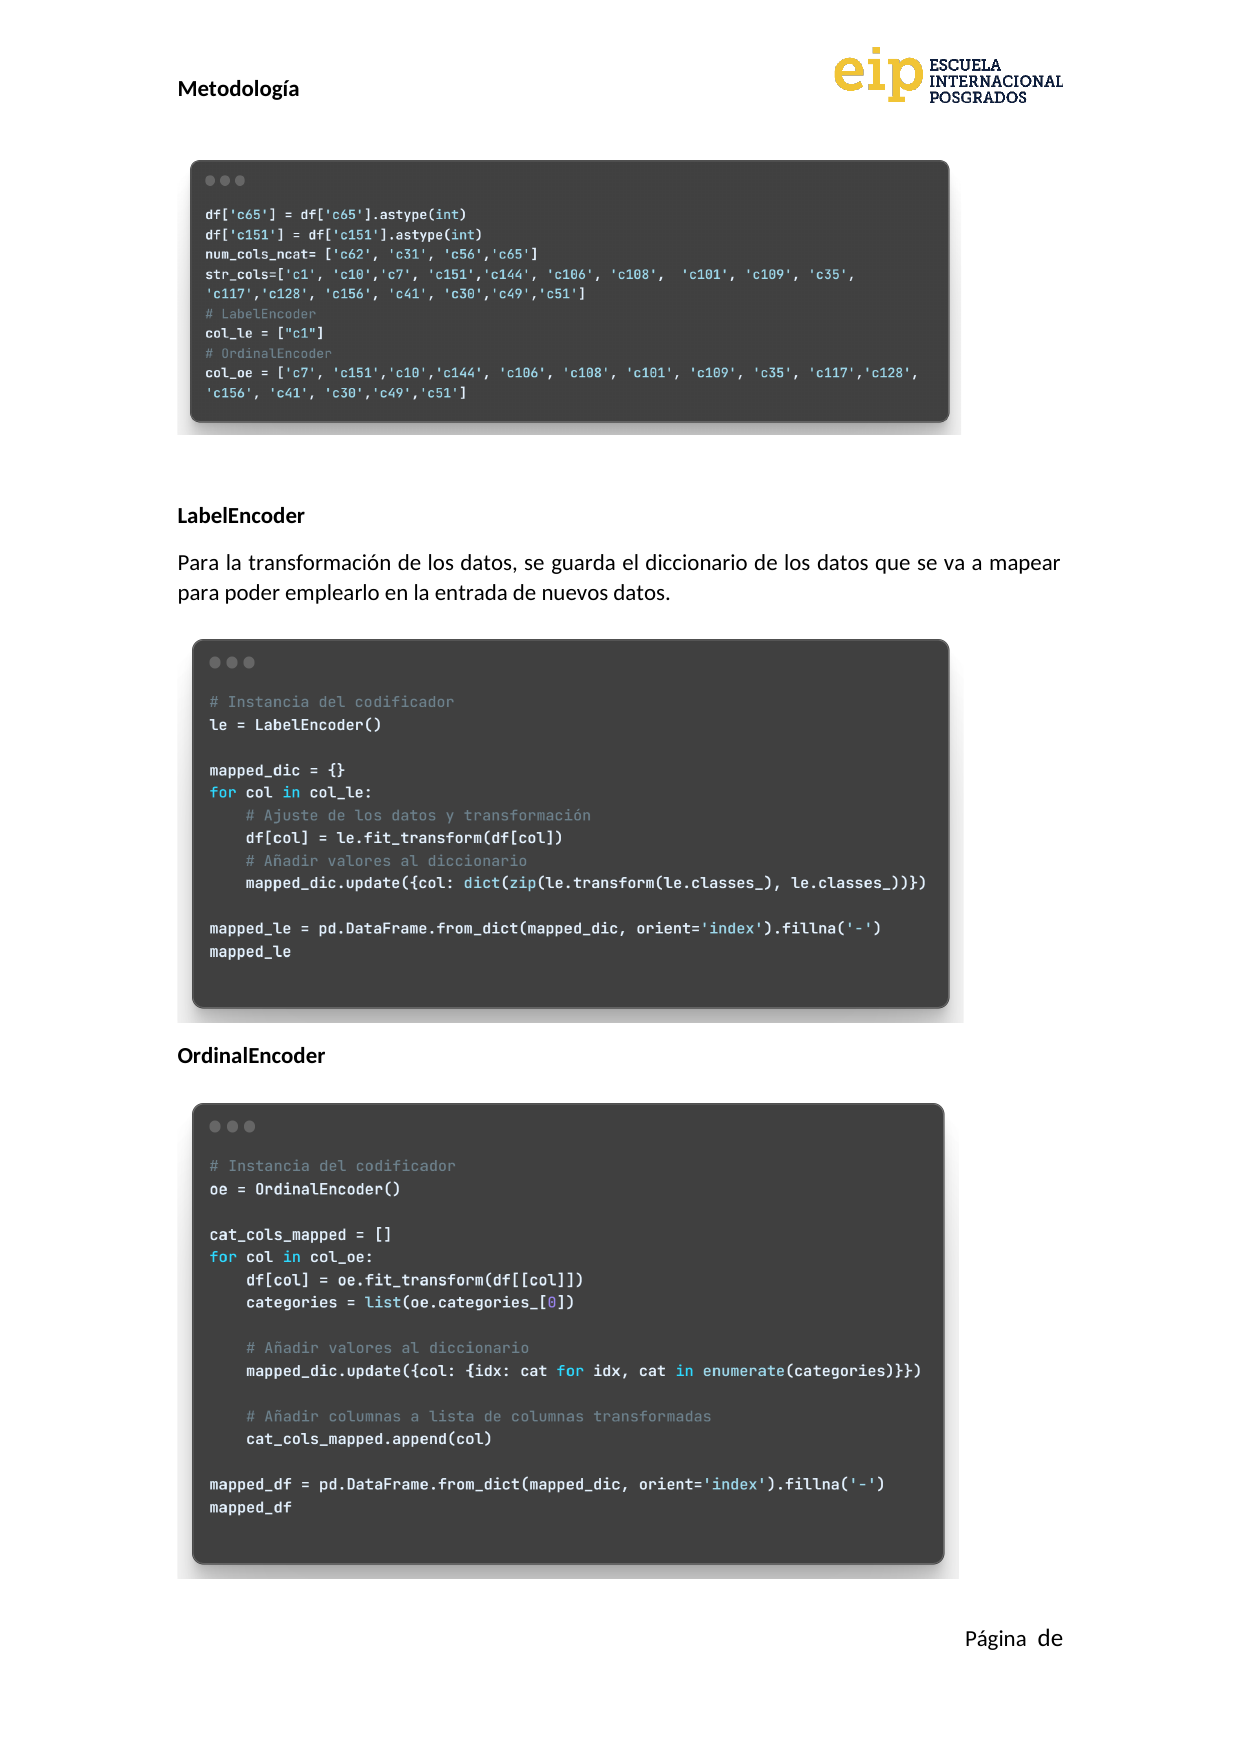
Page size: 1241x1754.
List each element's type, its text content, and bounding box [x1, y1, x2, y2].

text LabelEncoder [177, 501, 1063, 529]
picture [177, 1088, 959, 1579]
picture [834, 47, 1063, 103]
text Para la transformación de los datos, se guarda el diccionario de los datos que se va a mapear para poder emplearlo en la entrada de nuevos datos. [177, 548, 1063, 606]
picture [177, 624, 964, 1023]
text OrdinalEncoder [177, 1041, 1063, 1069]
picture [177, 147, 962, 435]
